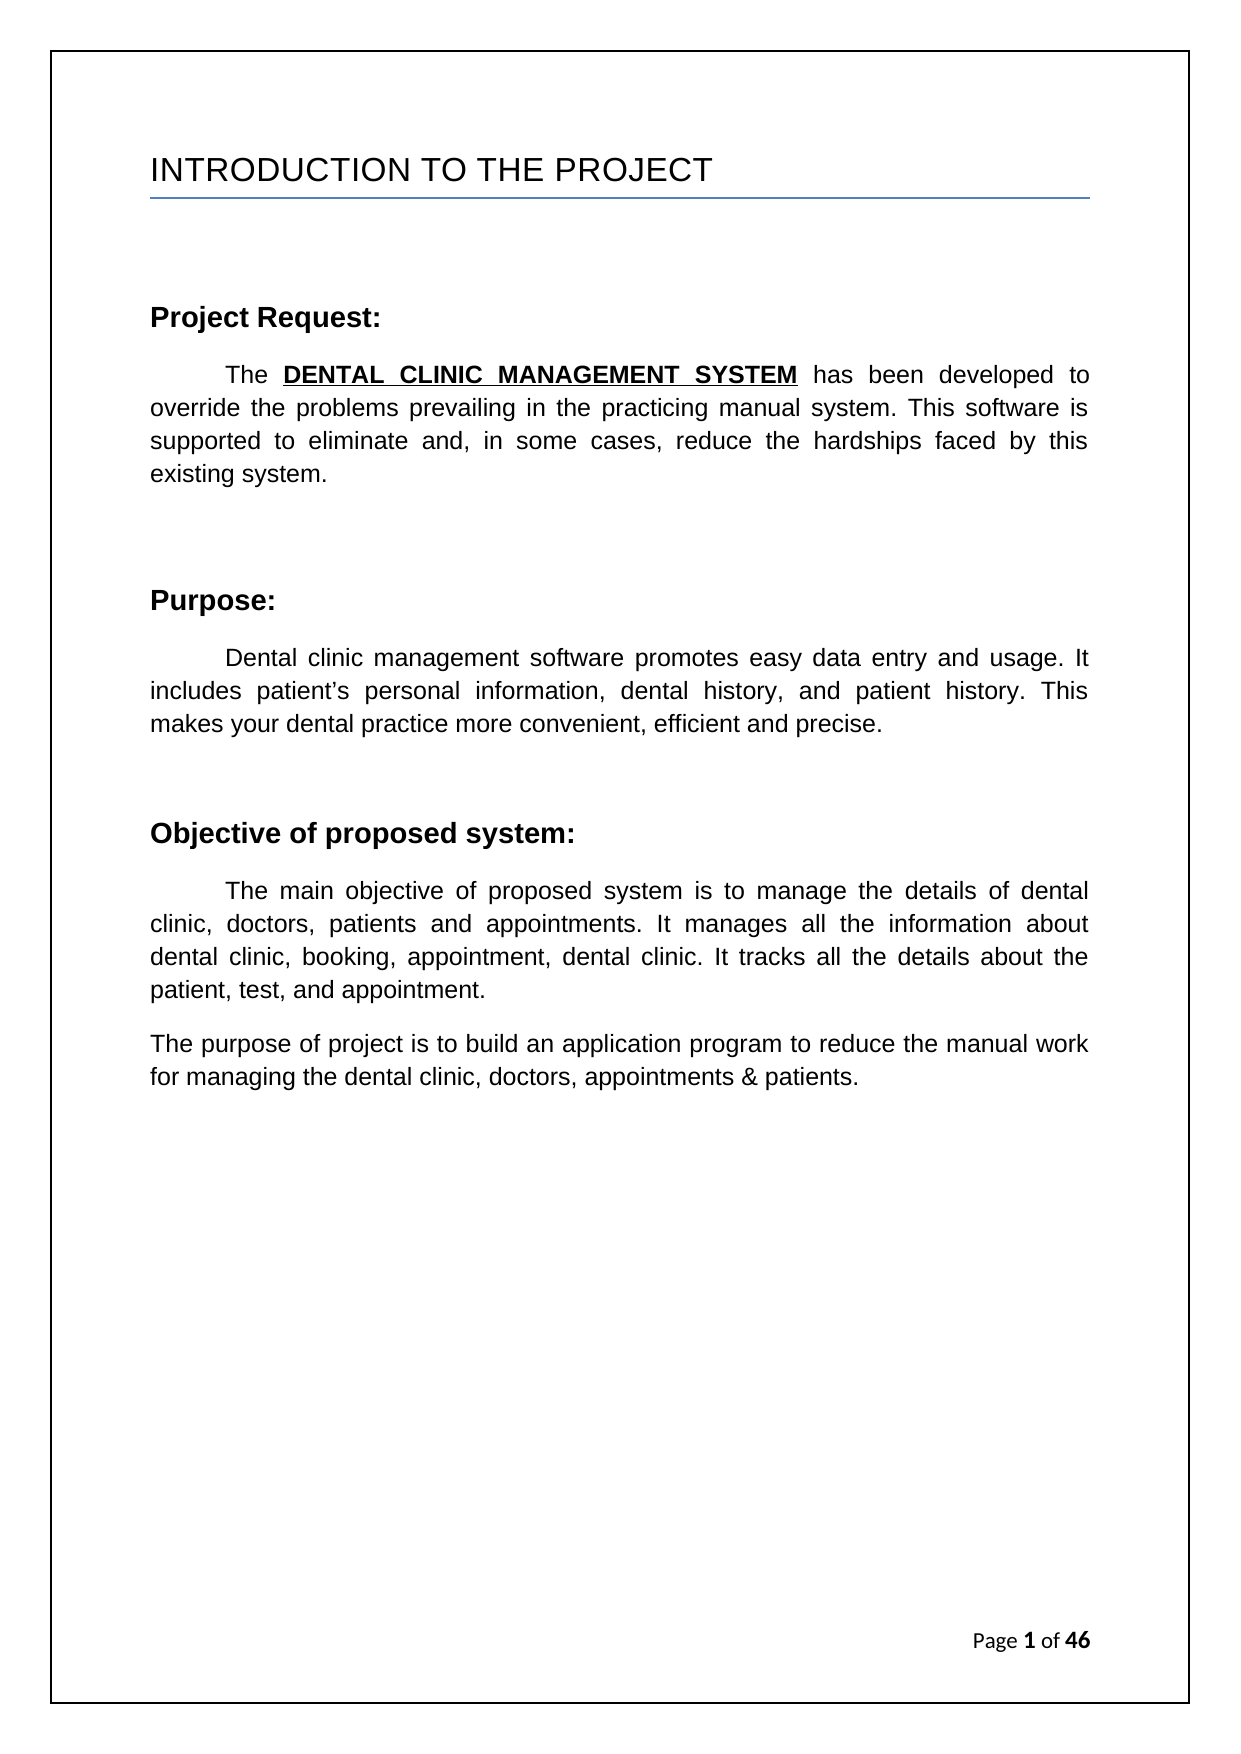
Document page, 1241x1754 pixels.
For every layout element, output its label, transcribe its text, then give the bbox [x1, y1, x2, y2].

text The main objective of proposed system is to manage the details of dental clinic, doctors, patients and appointments. It manages all the information about dental clinic, booking, appointment, dental clinic. It tracks all the details about the patient, test, and appointment. [150, 876, 1090, 1003]
text The purpose of project is to build an application program to reduce the manual work for managing the dental clinic, doctors, appointments & patients. [150, 1029, 1090, 1090]
title INTRODUCTION TO THE PROJECT [150, 150, 1090, 197]
text Project Request: [150, 301, 1090, 334]
text Dental clinic management software promotes easy data entry and usage. It includes patient’s personal information, dental history, and patient history. This makes your dental practice more convenient, efficient and precise. [150, 643, 1090, 737]
text The DENTAL CLINIC MANAGEMENT SYSTEM has been developed to override the problems prevailing in the practicing manual system. This software is supported to eliminate and, in some cases, reduce the hardships faced by this existing system. [150, 360, 1090, 488]
text Purpose: [150, 583, 1090, 617]
text Objective of proposed system: [150, 816, 1090, 850]
